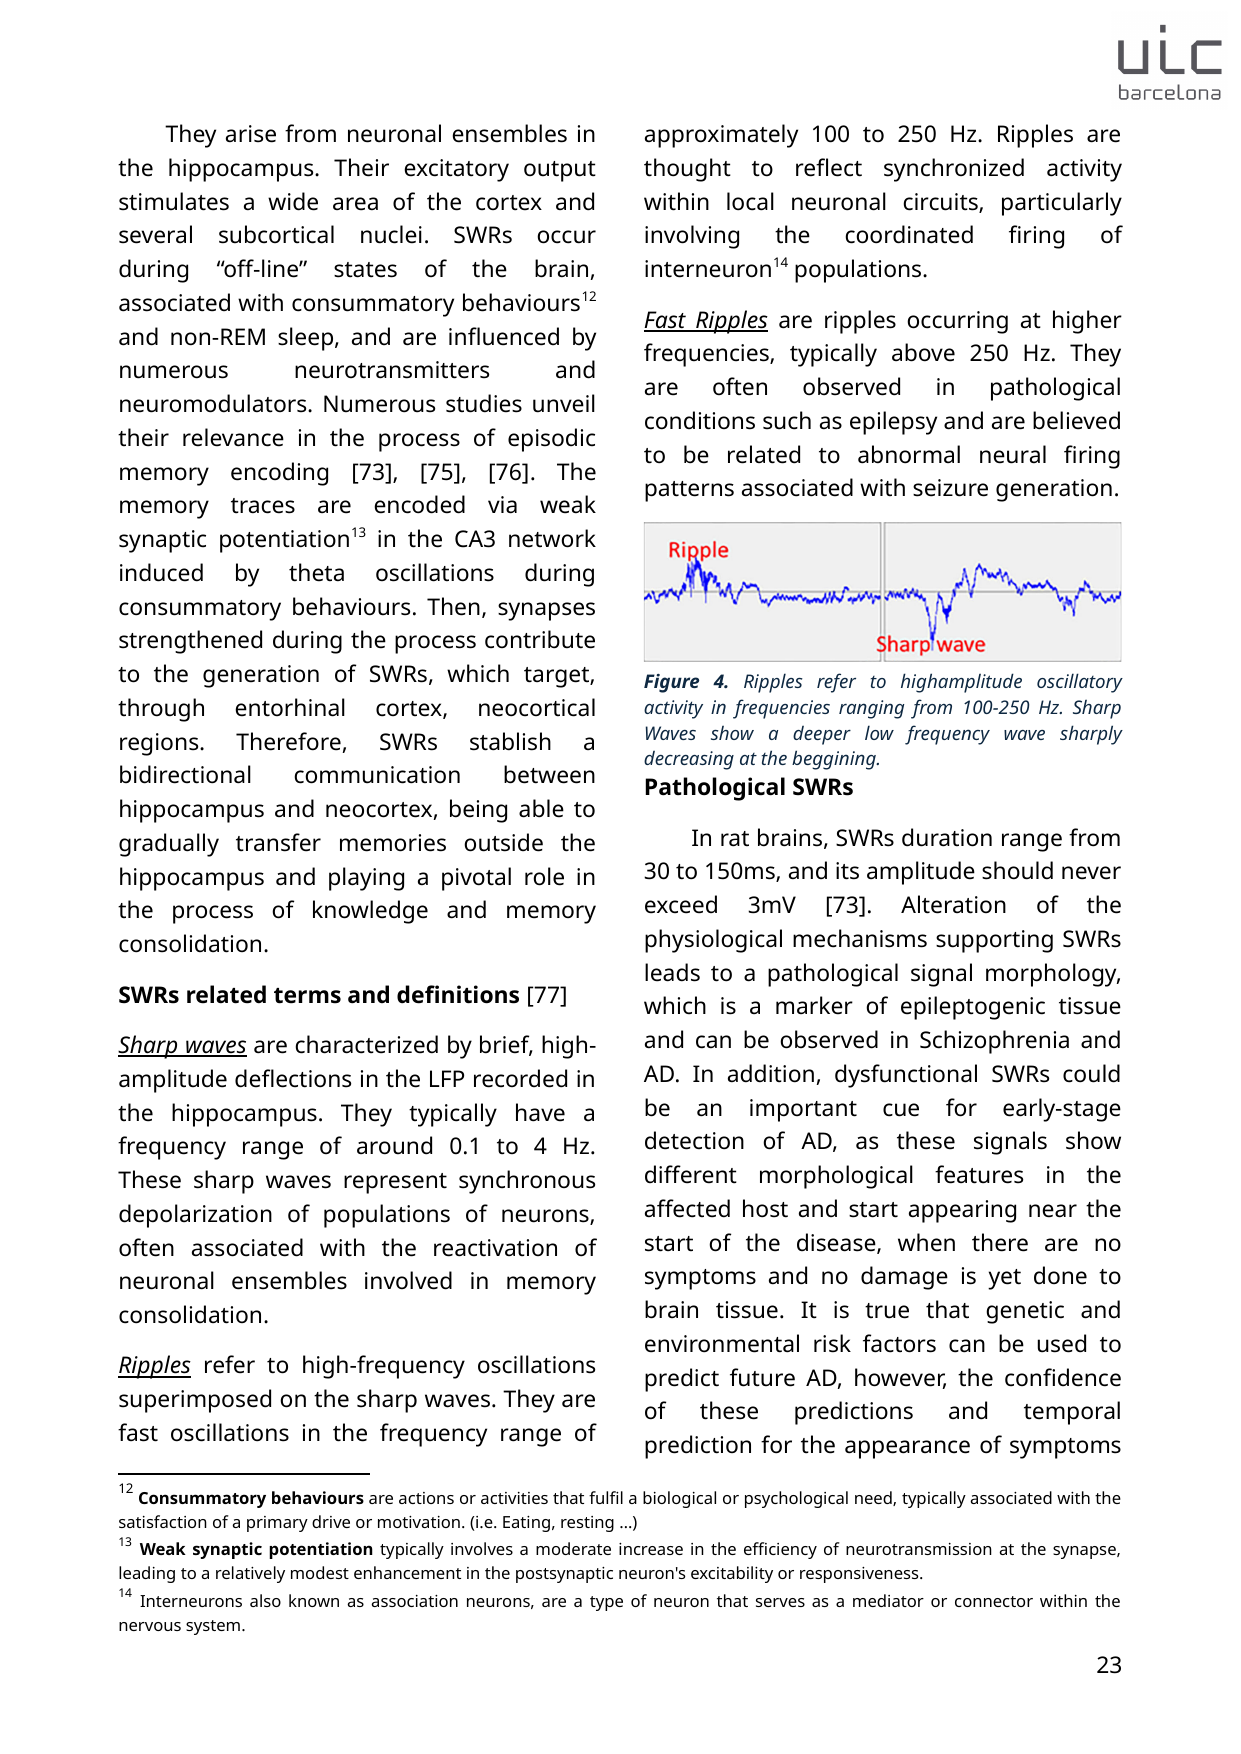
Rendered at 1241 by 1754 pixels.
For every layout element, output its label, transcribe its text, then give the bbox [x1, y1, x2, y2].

text Fast Ripples are ripples occurring at higher frequencies, typically above 250 Hz. They are often observed in pathological conditions such as epilepsy and are believed to be related to abnormal neural firing patterns associated with seizure generation. [644, 303, 1122, 503]
text Ripples refer to high-frequency oscillations superimposed on the sharp waves. They are fast oscillations in the frequency range of approximately 100 to 250 Hz. Ripples are thought to reflect synchronized activity within local neuronal circuits, particularly involving the coordinated firing of interneuron populations. [118, 1349, 596, 1448]
picture [643, 522, 1122, 662]
text Sharp waves are characterized by brief, high-amplitude deflections in the LFP recorded in the hippocampus. They typically have a frequency range of around 0.1 to 4 Hz. These sharp waves represent synchronous depolarization of populations of neurons, often associated with the reactivation of neuronal ensembles involved in memory consolidation. [118, 1029, 596, 1330]
picture [1110, 11, 1229, 110]
text Pathological SWRs [644, 771, 1122, 802]
text SWRs related terms and definitions [118, 978, 596, 1010]
text Ripples refer to high-frequency oscillations superimposed on the sharp waves. They are fast oscillations in the frequency range of approximately 100 to 250 Hz. Ripples are thought to reflect synchronized activity within local neuronal circuits, particularly involving the coordinated firing of interneuron populations. [644, 118, 1122, 284]
text They arise from neuronal ensembles in the hippocampus. Their excitatory output stimulates a wide area of the cortex and several subcortical nuclei. SWRs occur during “off-line” states of the brain, associated with consummatory behaviours and non-REM sleep, and are inﬂuenced by numerous neurotransmitters and neuromodulators. Numerous studies unveil their relevance in the process of episodic memory encoding . The memory traces are encoded via weak synaptic potentiation in the CA3 network induced by theta oscillations during consummatory behaviours. Then, synapses strengthened during the process contribute to the generation of SWRs, which target, through entorhinal cortex, neocortical regions. Therefore, SWRs stablish a bidirectional communication between hippocampus and neocortex, being able to gradually transfer memories outside the hippocampus and playing a pivotal role in the process of knowledge and memory consolidation. [118, 118, 596, 959]
